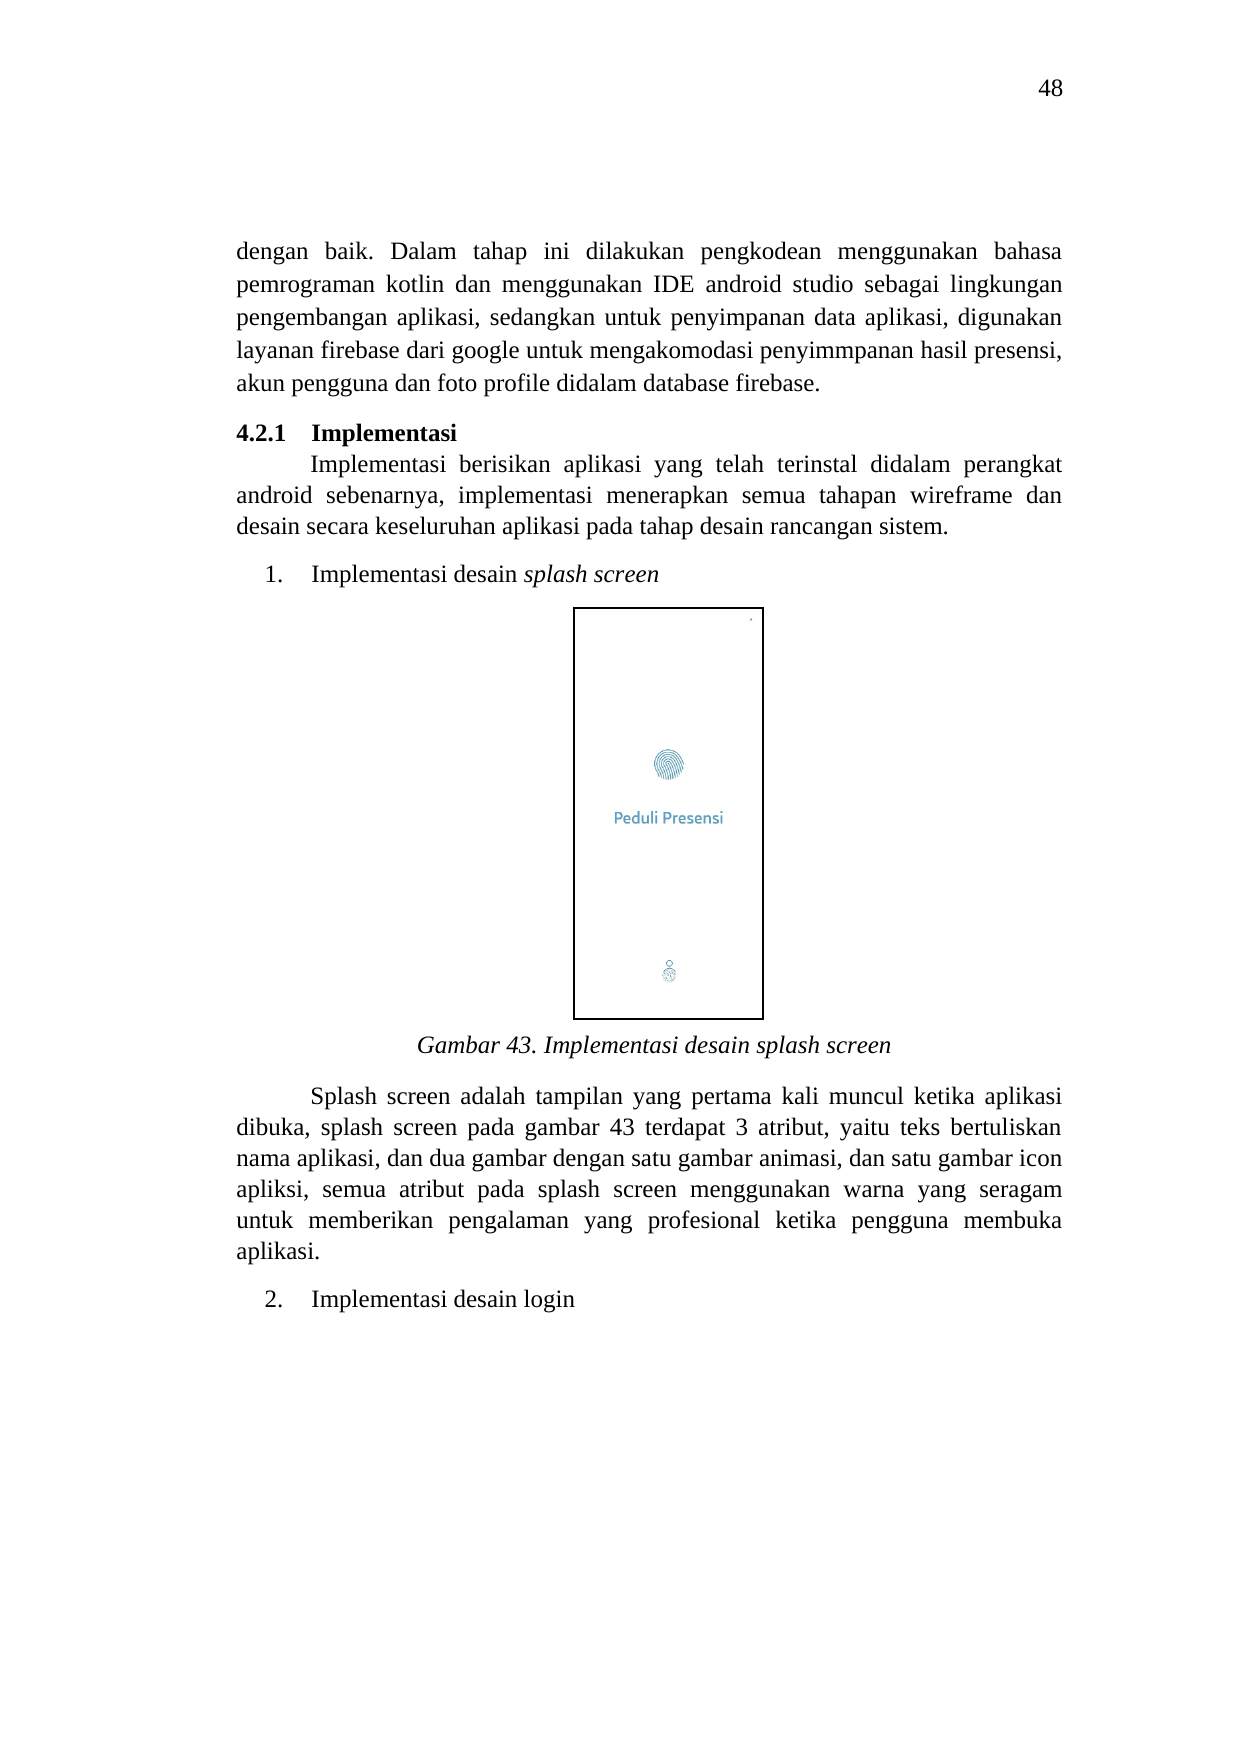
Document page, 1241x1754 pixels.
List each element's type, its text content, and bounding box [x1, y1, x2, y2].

subtitle Implementasi berisikan aplikasi yang telah terinstal didalam perangkat android sebenarnya, implementasi menerapkan semua tahapan wireframe dan desain secara keseluruhan aplikasi pada tahap desain rancangan sistem. [236, 449, 1063, 540]
subtitle Implementasi desain splash screen [274, 559, 1063, 588]
picture [575, 609, 762, 1018]
subtitle Splash screen adalah tampilan yang pertama kali muncul ketika aplikasi dibuka, splash screen pada gambar 43 terdapat 3 atribut, yaitu teks bertuliskan nama aplikasi, dan dua gambar dengan satu gambar animasi, dan satu gambar icon apliksi, semua atribut pada splash screen menggunakan warna yang seragam untuk memberikan pengalaman yang profesional ketika pengguna membuka aplikasi. [236, 1039, 1063, 1265]
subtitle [236, 236, 1063, 397]
subtitle Implementasi desain login [274, 1284, 1063, 1312]
subtitle Implementasi [236, 418, 1063, 447]
